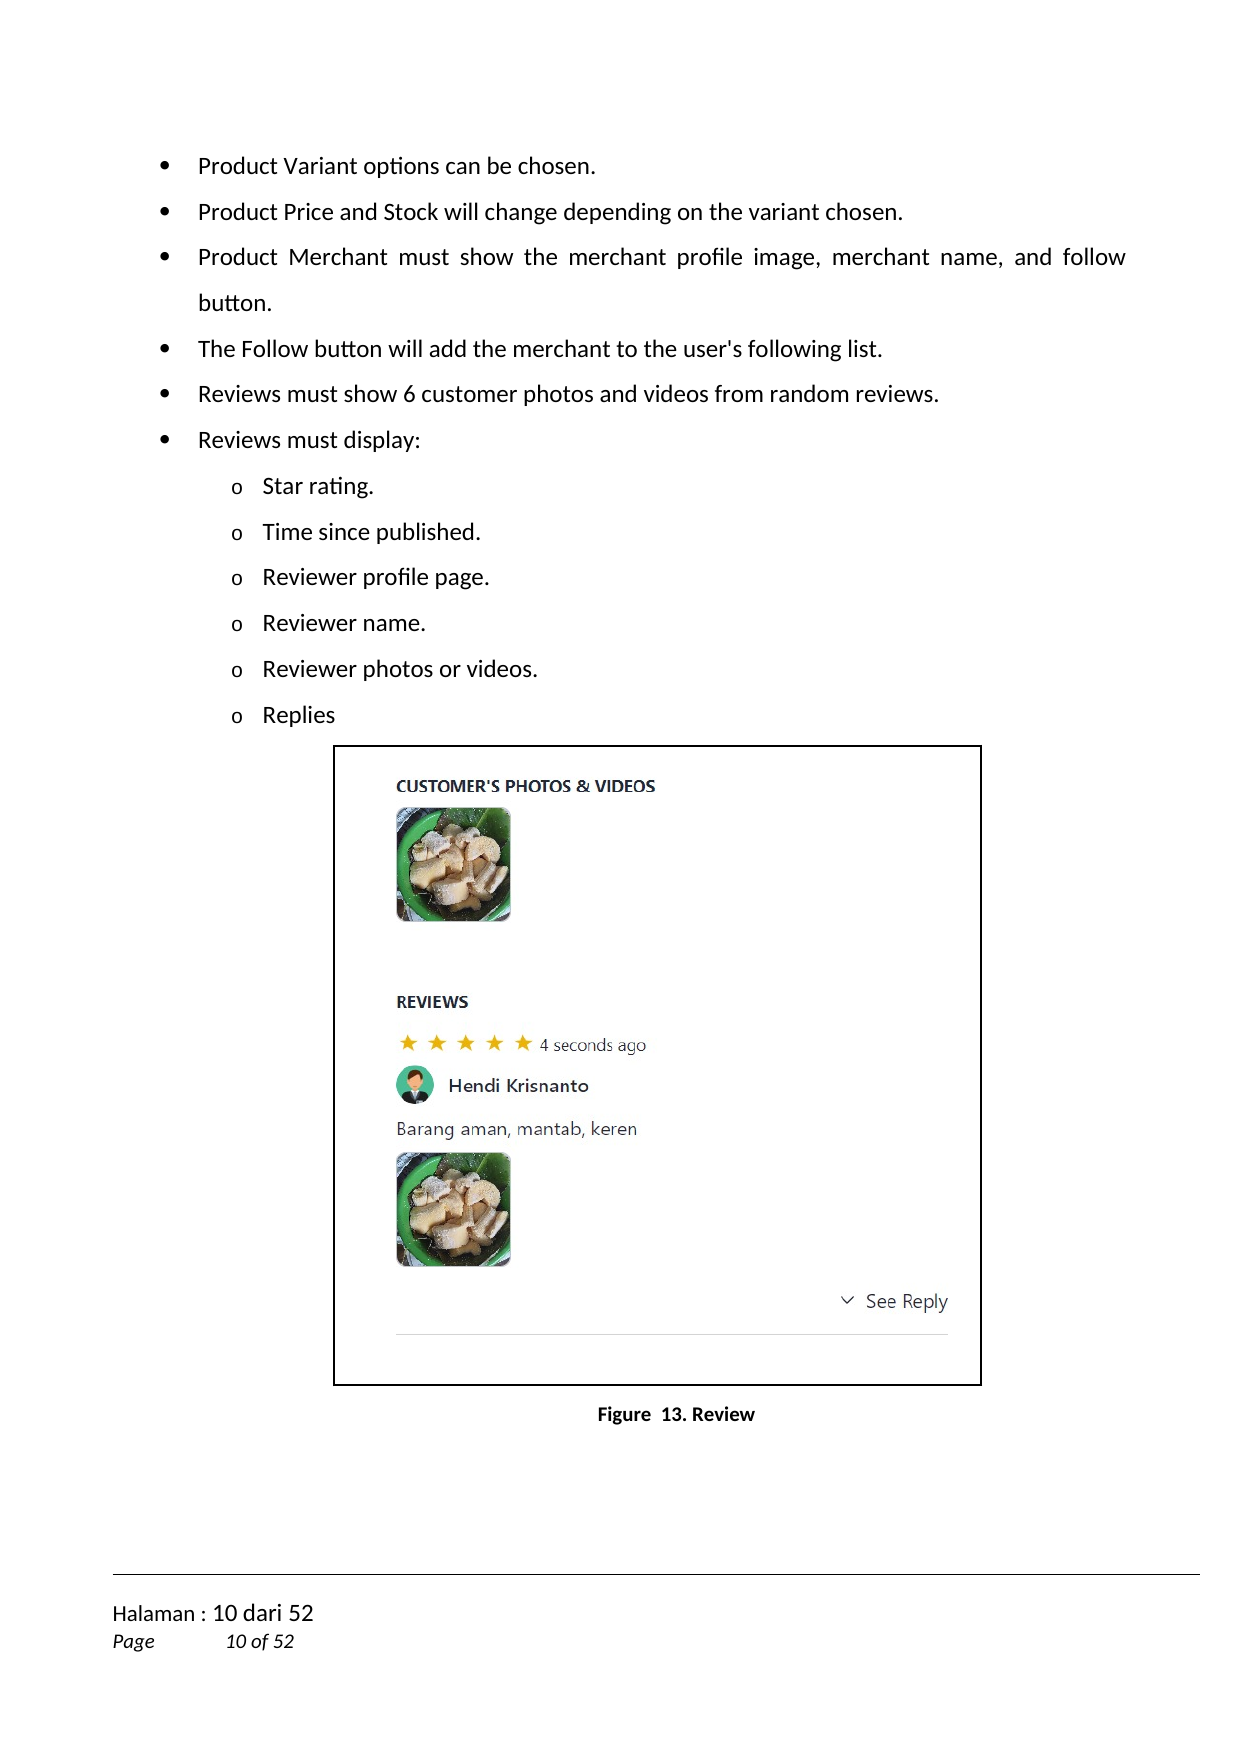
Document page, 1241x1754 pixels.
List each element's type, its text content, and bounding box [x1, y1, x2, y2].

list Product Price and Stock will change depending on the variant chosen. [160, 196, 1128, 226]
list Time since published. [231, 516, 1128, 546]
list Star rating. [231, 470, 1128, 501]
list Product Merchant must show the merchant profile image, merchant name, and follow button. [160, 241, 1128, 318]
list Reviewer name. [231, 607, 1128, 638]
list The Follow button will add the merchant to the user's following list. [160, 333, 1128, 363]
list Reviews must show 6 customer photos and videos from random reviews. [160, 379, 1128, 409]
list Reviewer photos or videos. [231, 653, 1128, 683]
text Figure 13. Review [225, 1402, 1128, 1427]
list Replies [231, 699, 1128, 729]
list Reviewer profile page. [231, 562, 1128, 592]
list Product Variant options can be chosen. [160, 150, 1128, 181]
picture [335, 747, 980, 1384]
list Reviews must display: [160, 424, 1128, 455]
